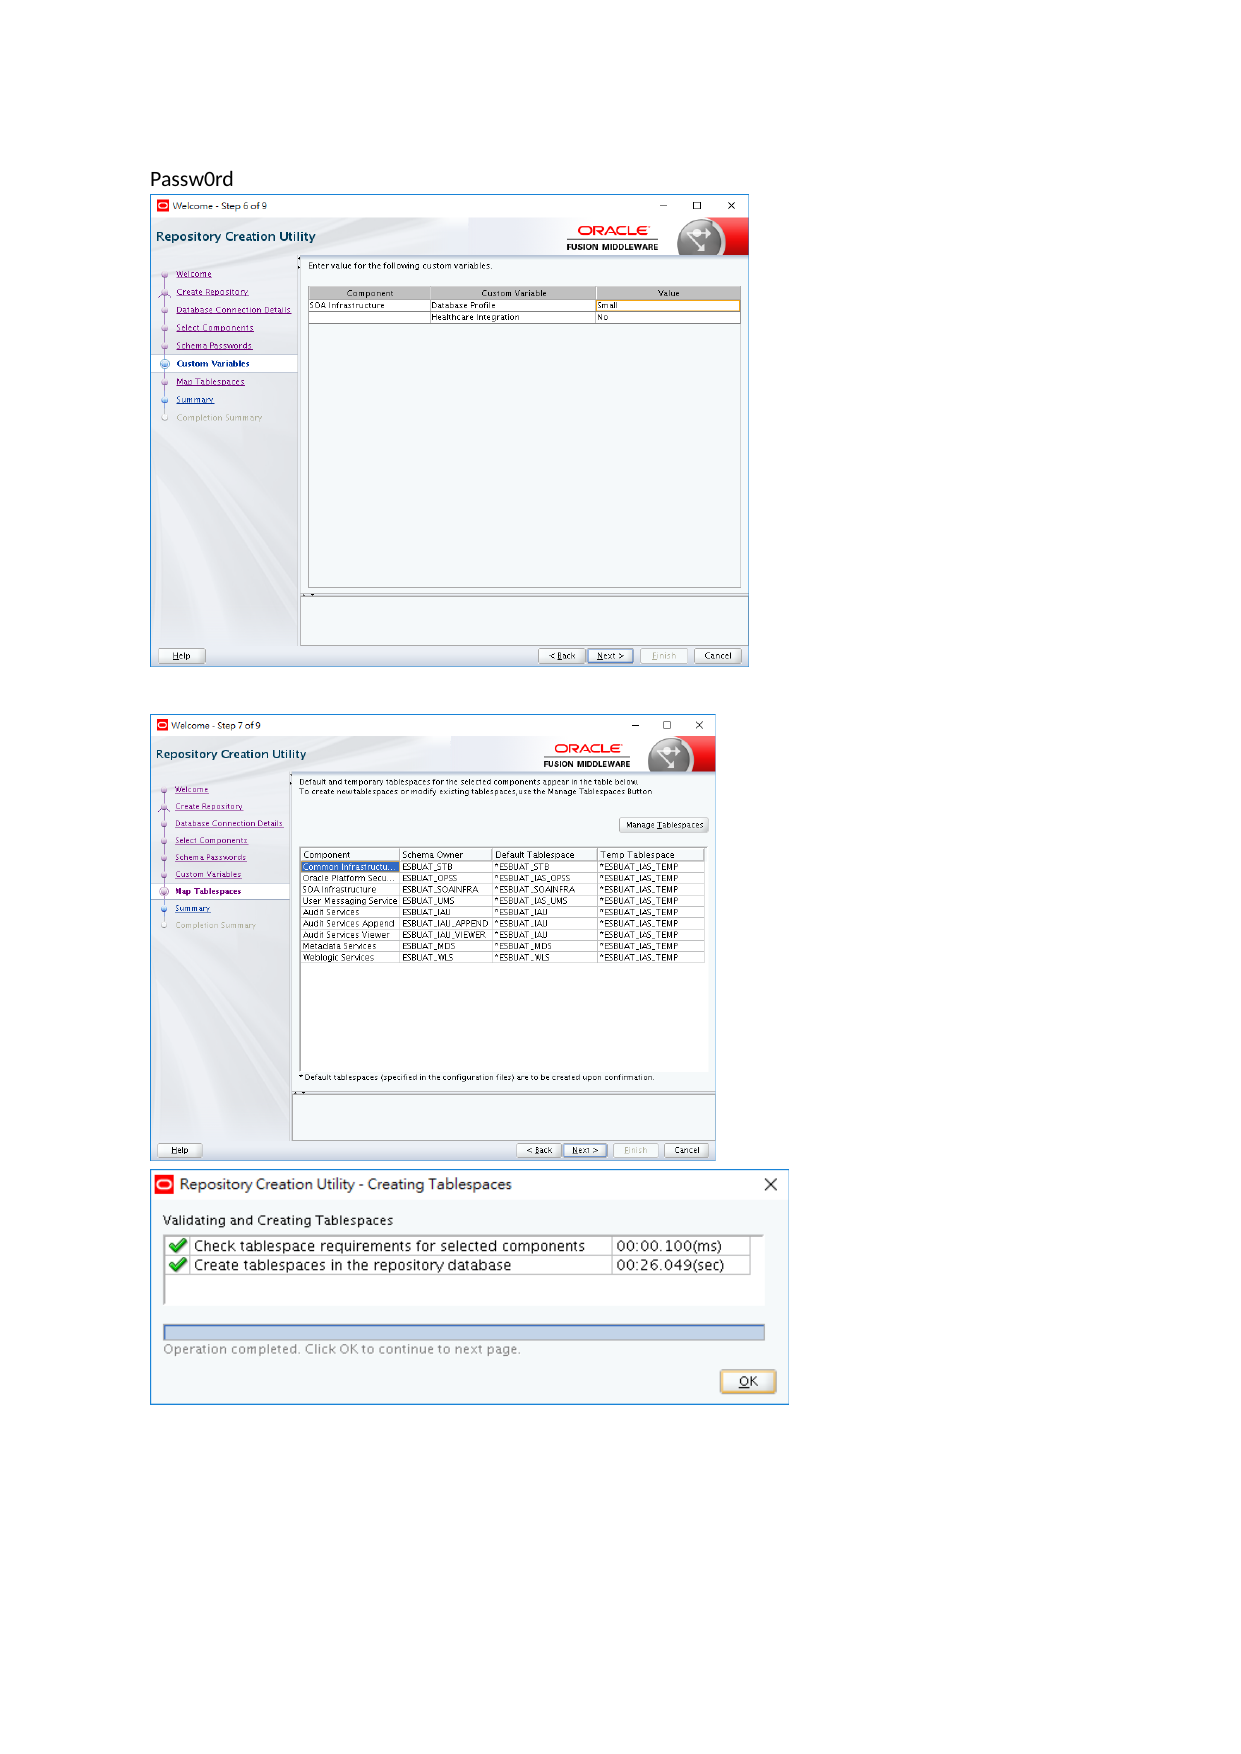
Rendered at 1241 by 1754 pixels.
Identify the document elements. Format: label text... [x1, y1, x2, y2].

picture [150, 194, 749, 667]
picture [150, 1169, 789, 1405]
text Passw0rd [150, 162, 1090, 194]
picture [150, 714, 716, 1161]
